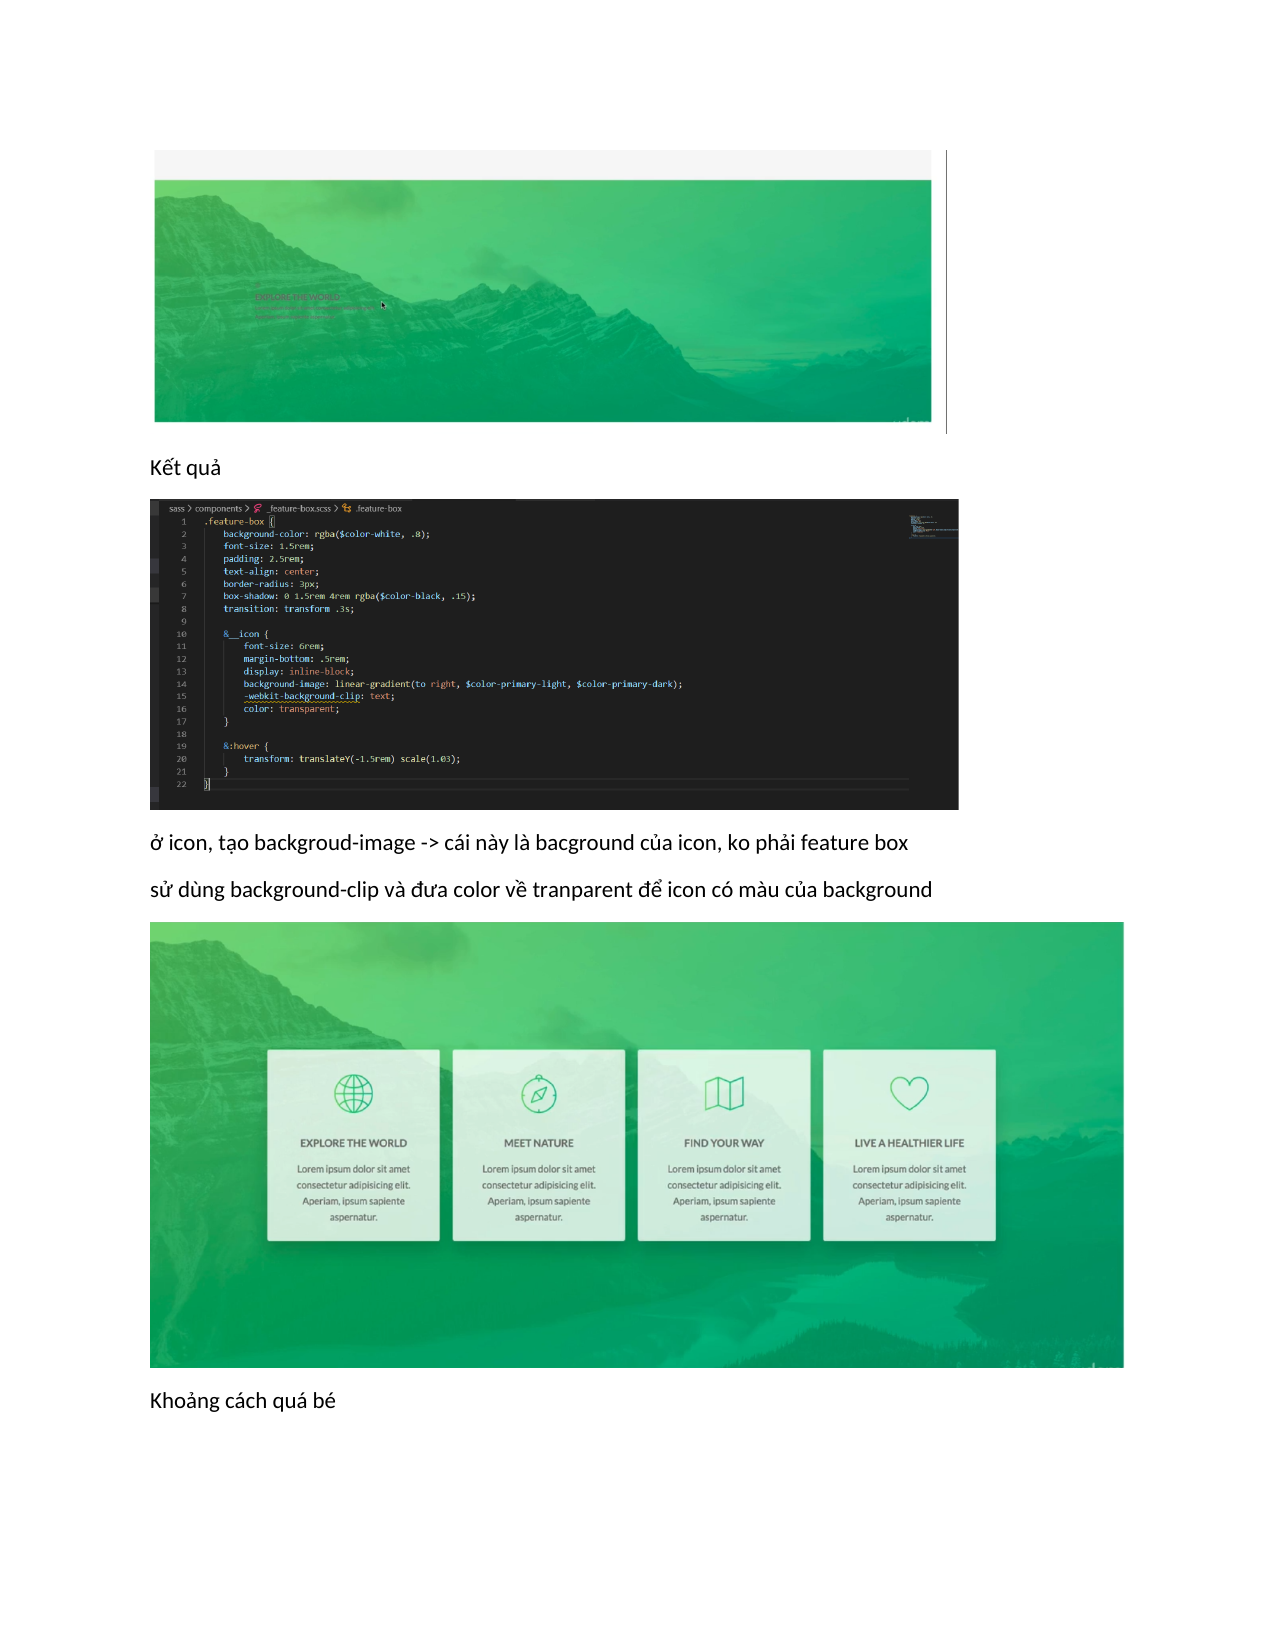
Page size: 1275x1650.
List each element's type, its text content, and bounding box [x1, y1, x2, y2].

picture [150, 922, 1125, 1368]
text ở icon, tạo backgroud-image -> cái này là bacground của icon, ko phải feature box [150, 828, 1125, 856]
picture [150, 499, 959, 810]
text Khoảng cách quá bé [150, 1386, 1125, 1414]
text Kết quả [150, 453, 1125, 481]
picture [150, 150, 947, 434]
text sử dùng background-clip và đưa color về tranparent để icon có màu của background [150, 875, 1125, 903]
